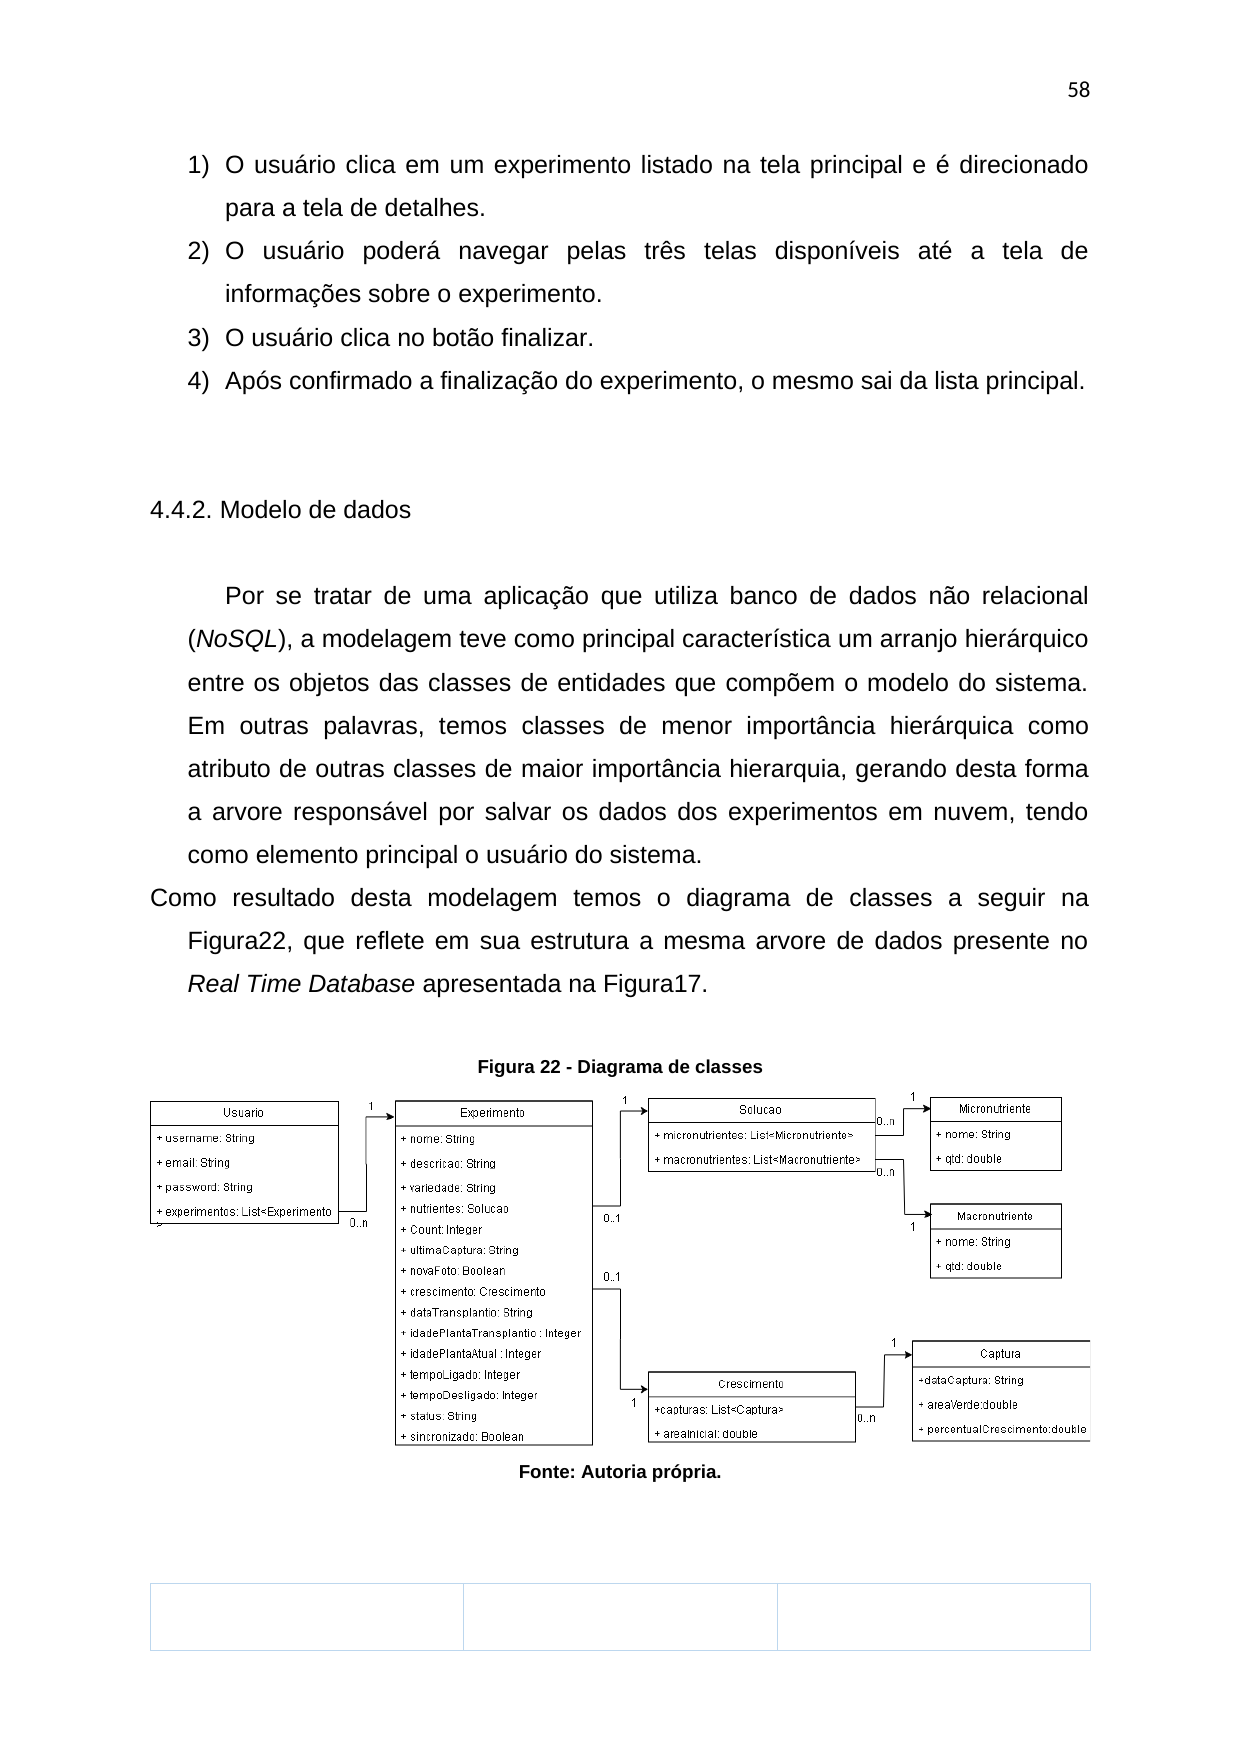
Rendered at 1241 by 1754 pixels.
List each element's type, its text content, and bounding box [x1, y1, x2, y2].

text Como resultado desta modelagem temos o diagrama de classes a seguir na Figura22, que reflete em sua estrutura a mesma arvore de dados presente no Real Time Database apresentada na Figura17. [150, 883, 1090, 998]
text Fonte: Autoria própria. [150, 1461, 1090, 1482]
list Após confirmado a finalização do experimento, o mesmo sai da lista principal. [187, 366, 1090, 394]
list O usuário poderá navegar pelas três telas disponíveis até a tela de informações sobre o experimento. [187, 236, 1090, 308]
list O usuário clica no botão finalizar. [187, 322, 1090, 351]
picture [150, 1087, 1091, 1447]
text Figura 22 - Diagrama de classes [150, 1056, 1090, 1077]
text 4.4.2. Modelo de dados [150, 495, 1090, 524]
list O usuário clica em um experimento listado na tela principal e é direcionado para a tela de detalhes. [187, 150, 1090, 222]
text Por se tratar de uma aplicação que utiliza banco de dados não relacional (NoSQL), a modelagem teve como principal característica um arranjo hierárquico entre os objetos das classes de entidades que compõem o modelo do sistema. Em outras palavras, temos classes de menor importância hierárquica como atributo de outras classes de maior importância hierarquia, gerando desta forma a arvore responsável por salvar os dados dos experimentos em nuvem, tendo como elemento principal o usuário do sistema. [150, 581, 1090, 869]
